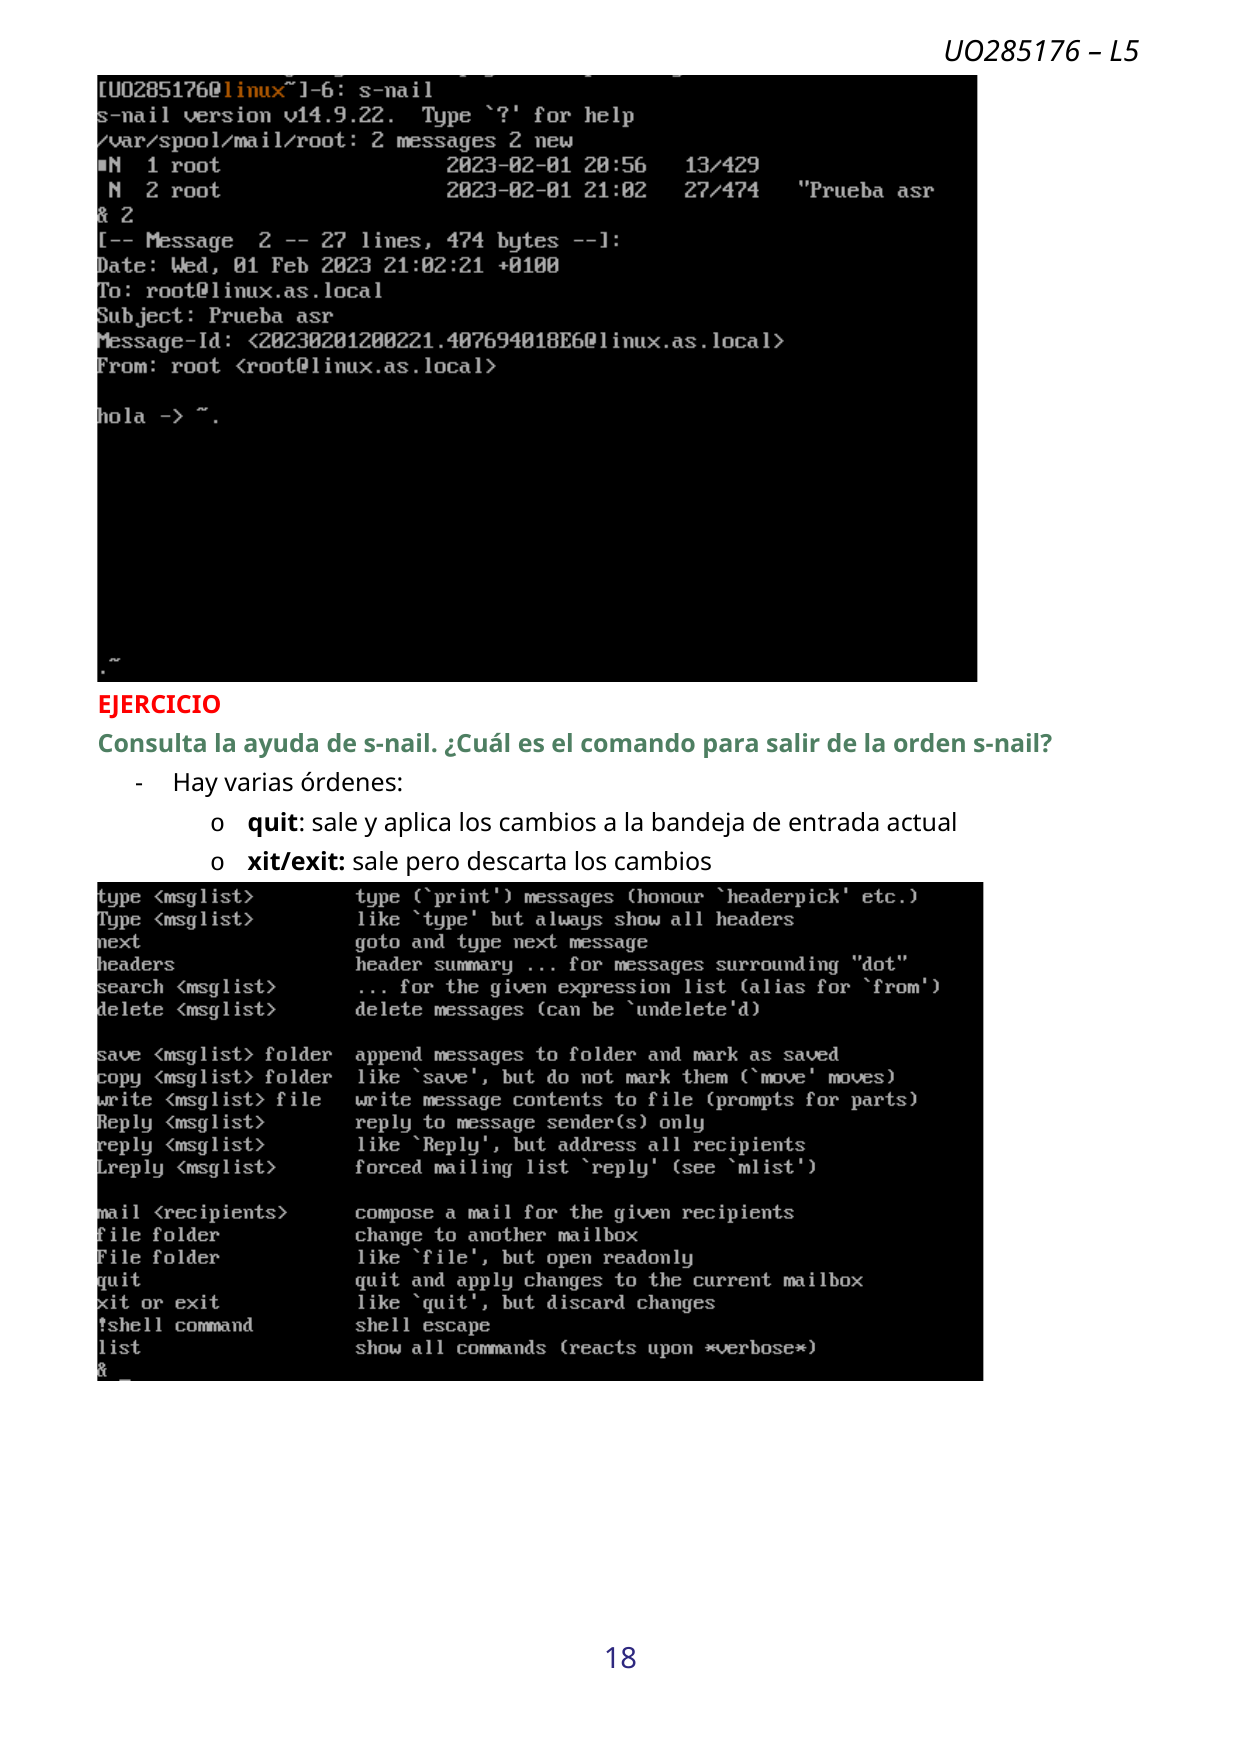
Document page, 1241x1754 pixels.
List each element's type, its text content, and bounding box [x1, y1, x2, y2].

text EJERCICIO [97, 687, 1143, 721]
list quit: sale y aplica los cambios a la bandeja de entrada actual [210, 804, 1143, 838]
list xit/exit: sale pero descarta los cambios [210, 843, 1143, 878]
picture [97, 75, 978, 682]
picture [97, 882, 984, 1381]
text Consulta la ayuda de s-nail. ¿Cuál es el comando para salir de la orden s-nail? [97, 726, 1143, 760]
list Hay varias órdenes: [135, 765, 1143, 799]
